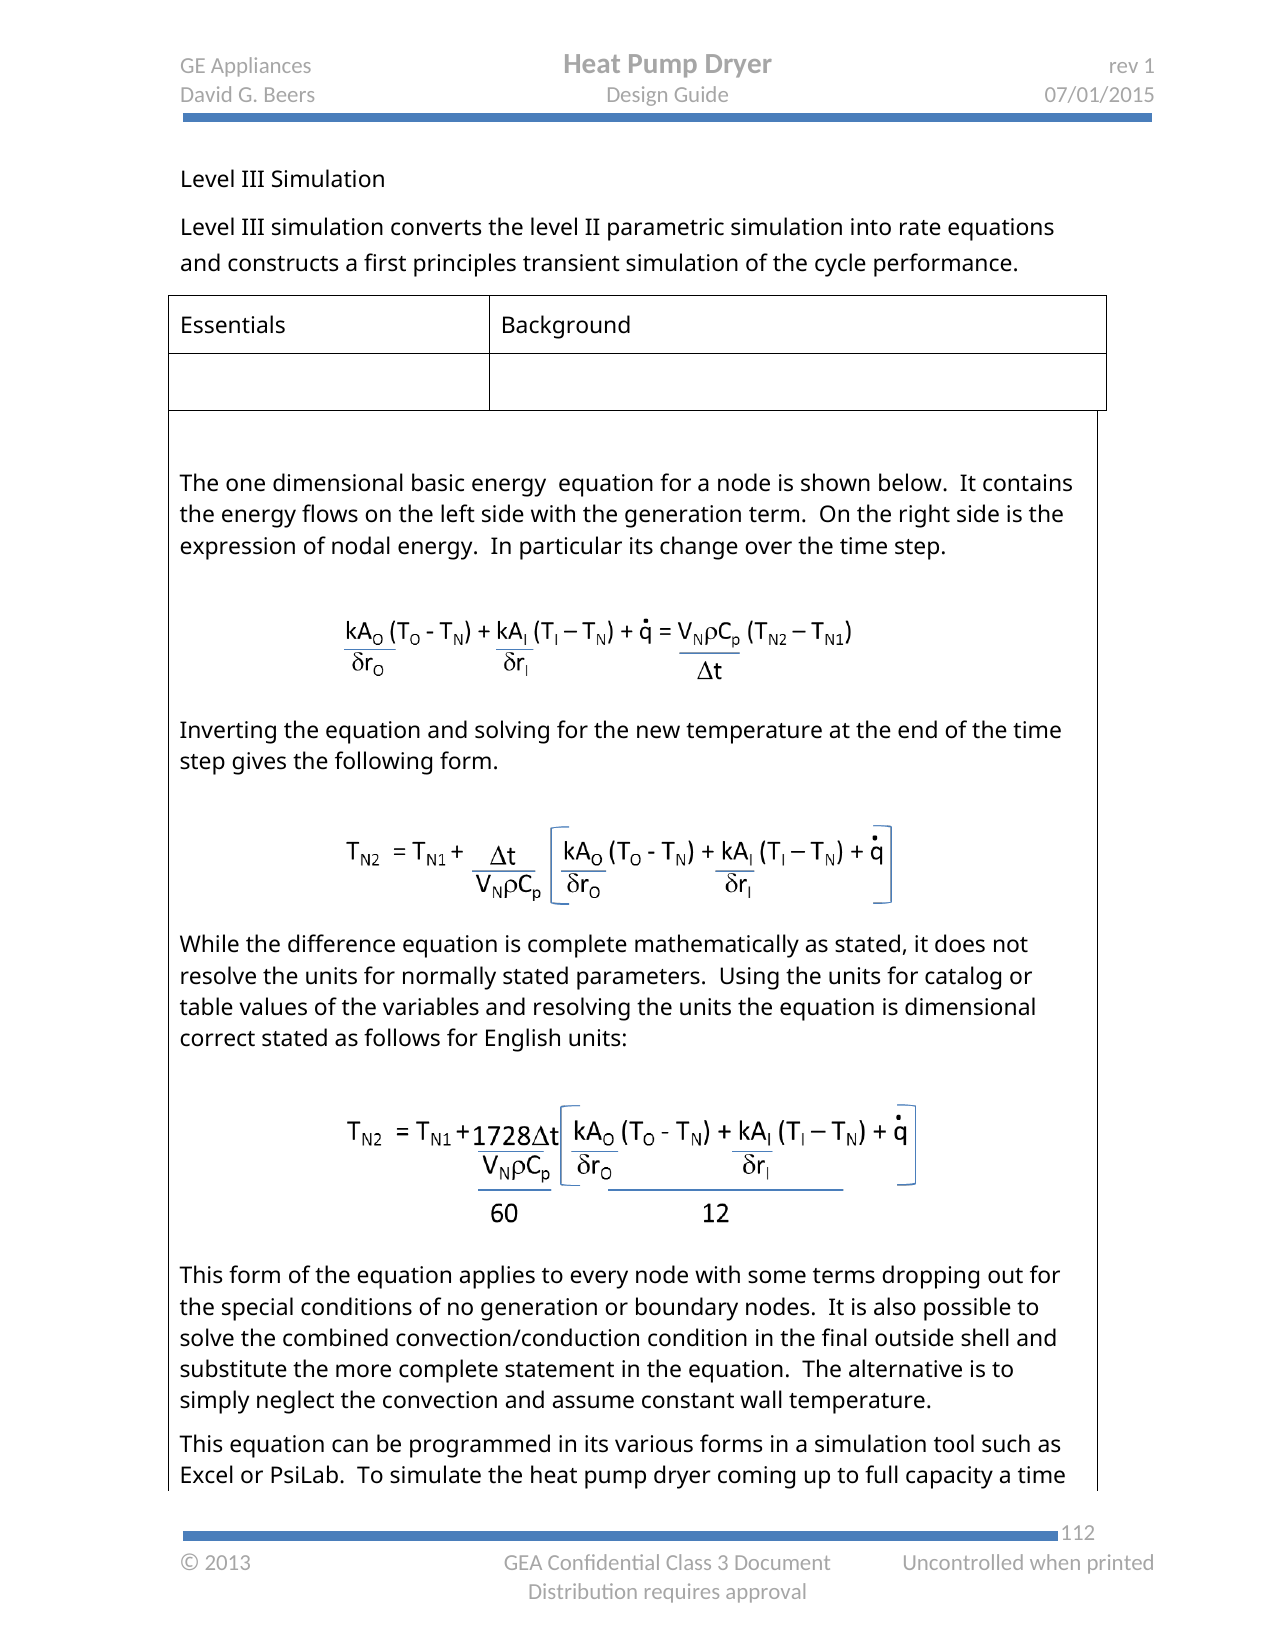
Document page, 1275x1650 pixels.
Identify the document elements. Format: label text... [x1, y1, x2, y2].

table_cell [490, 354, 1106, 410]
table_header Essentials [169, 296, 489, 353]
text Level III simulation converts the level II parametric simulation into rate equations and constructs a first principles transient simulation of the cycle performance. [180, 211, 1095, 278]
text Level III Simulation [180, 162, 1095, 194]
table_header Background [490, 296, 1106, 353]
picture [329, 1065, 931, 1247]
picture [329, 573, 868, 702]
table_cell [169, 354, 489, 410]
picture [329, 789, 906, 916]
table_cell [169, 411, 1097, 1491]
